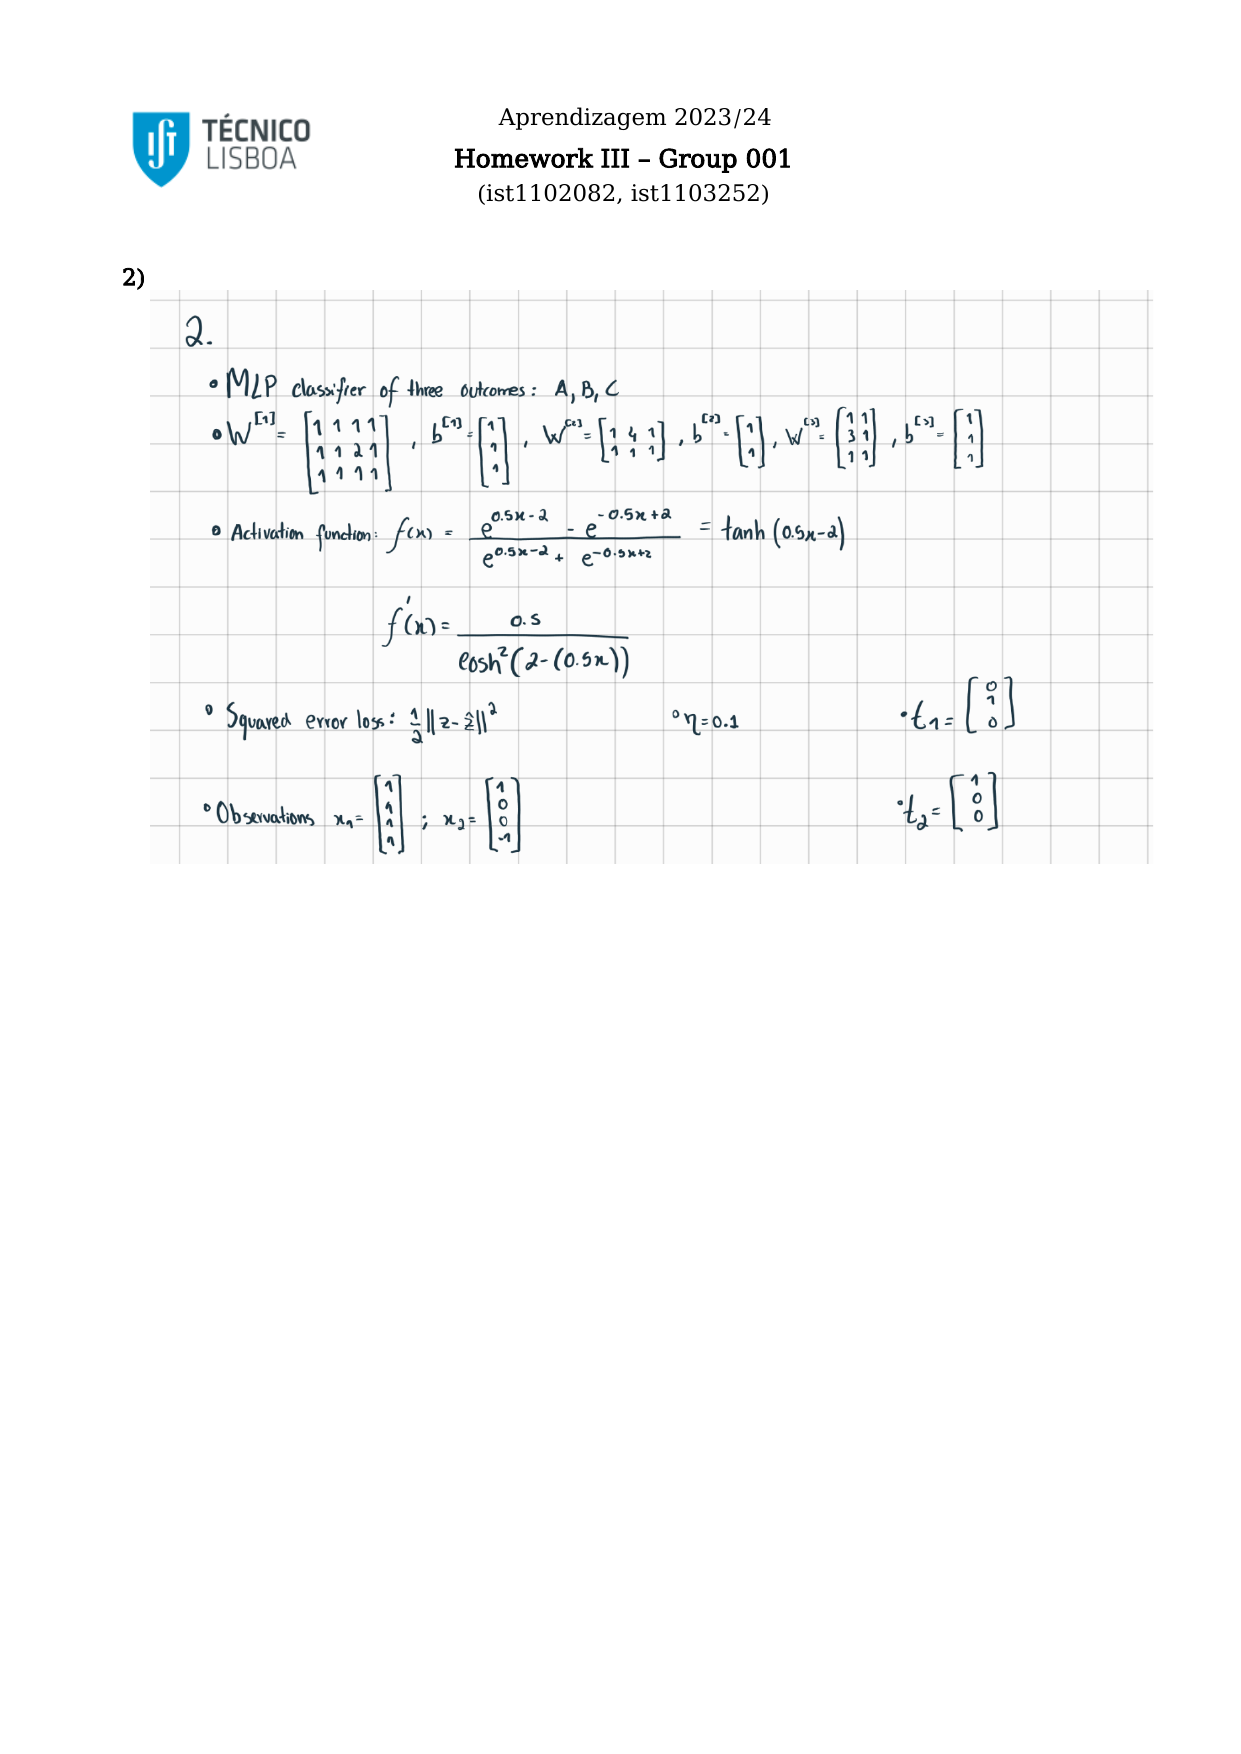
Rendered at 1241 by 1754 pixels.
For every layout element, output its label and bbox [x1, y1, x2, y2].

picture [121, 103, 320, 197]
picture [150, 290, 1154, 864]
